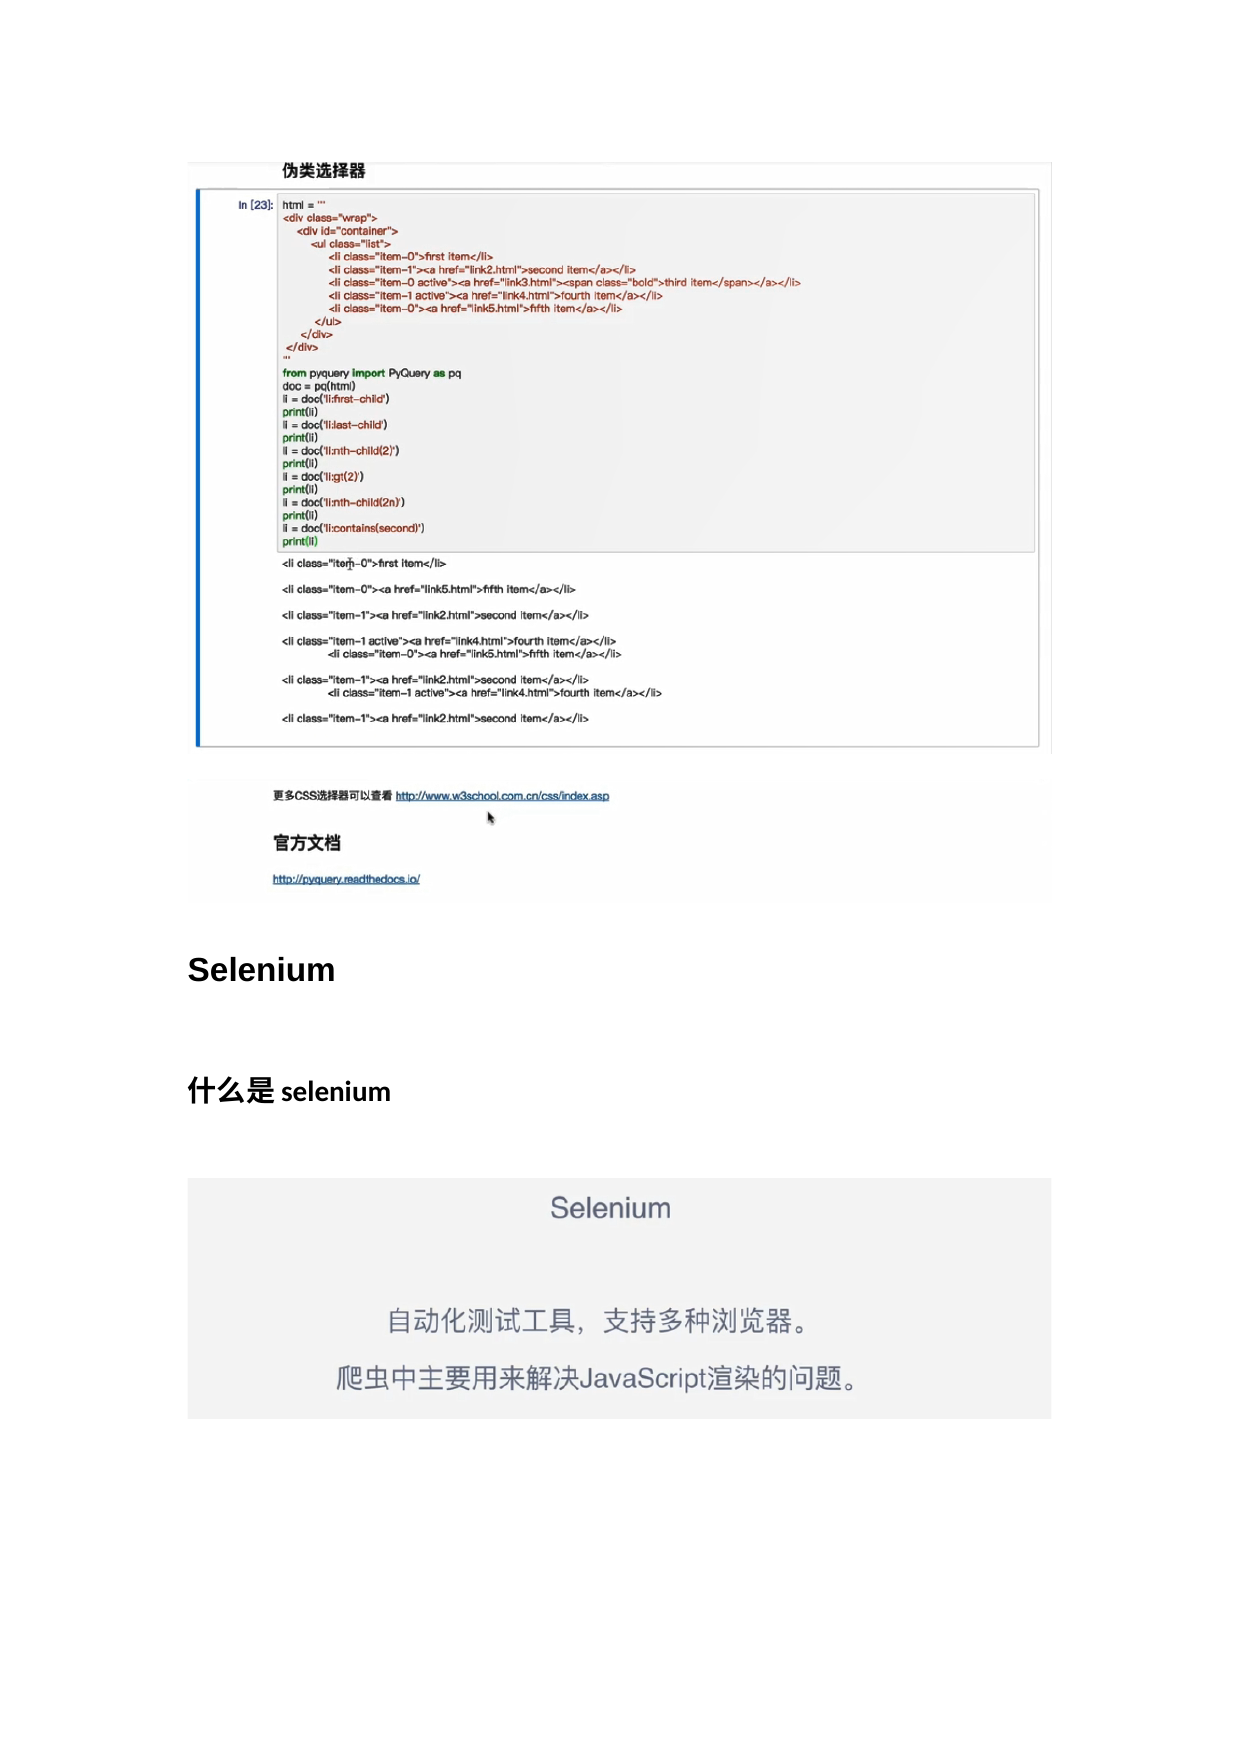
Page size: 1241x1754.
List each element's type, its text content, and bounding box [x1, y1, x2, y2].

picture [187, 162, 1052, 754]
picture [187, 779, 1052, 903]
picture [187, 1178, 1052, 1419]
subtitle 什么是selenium [187, 1056, 1053, 1121]
subtitle Selenium [187, 937, 1053, 1002]
